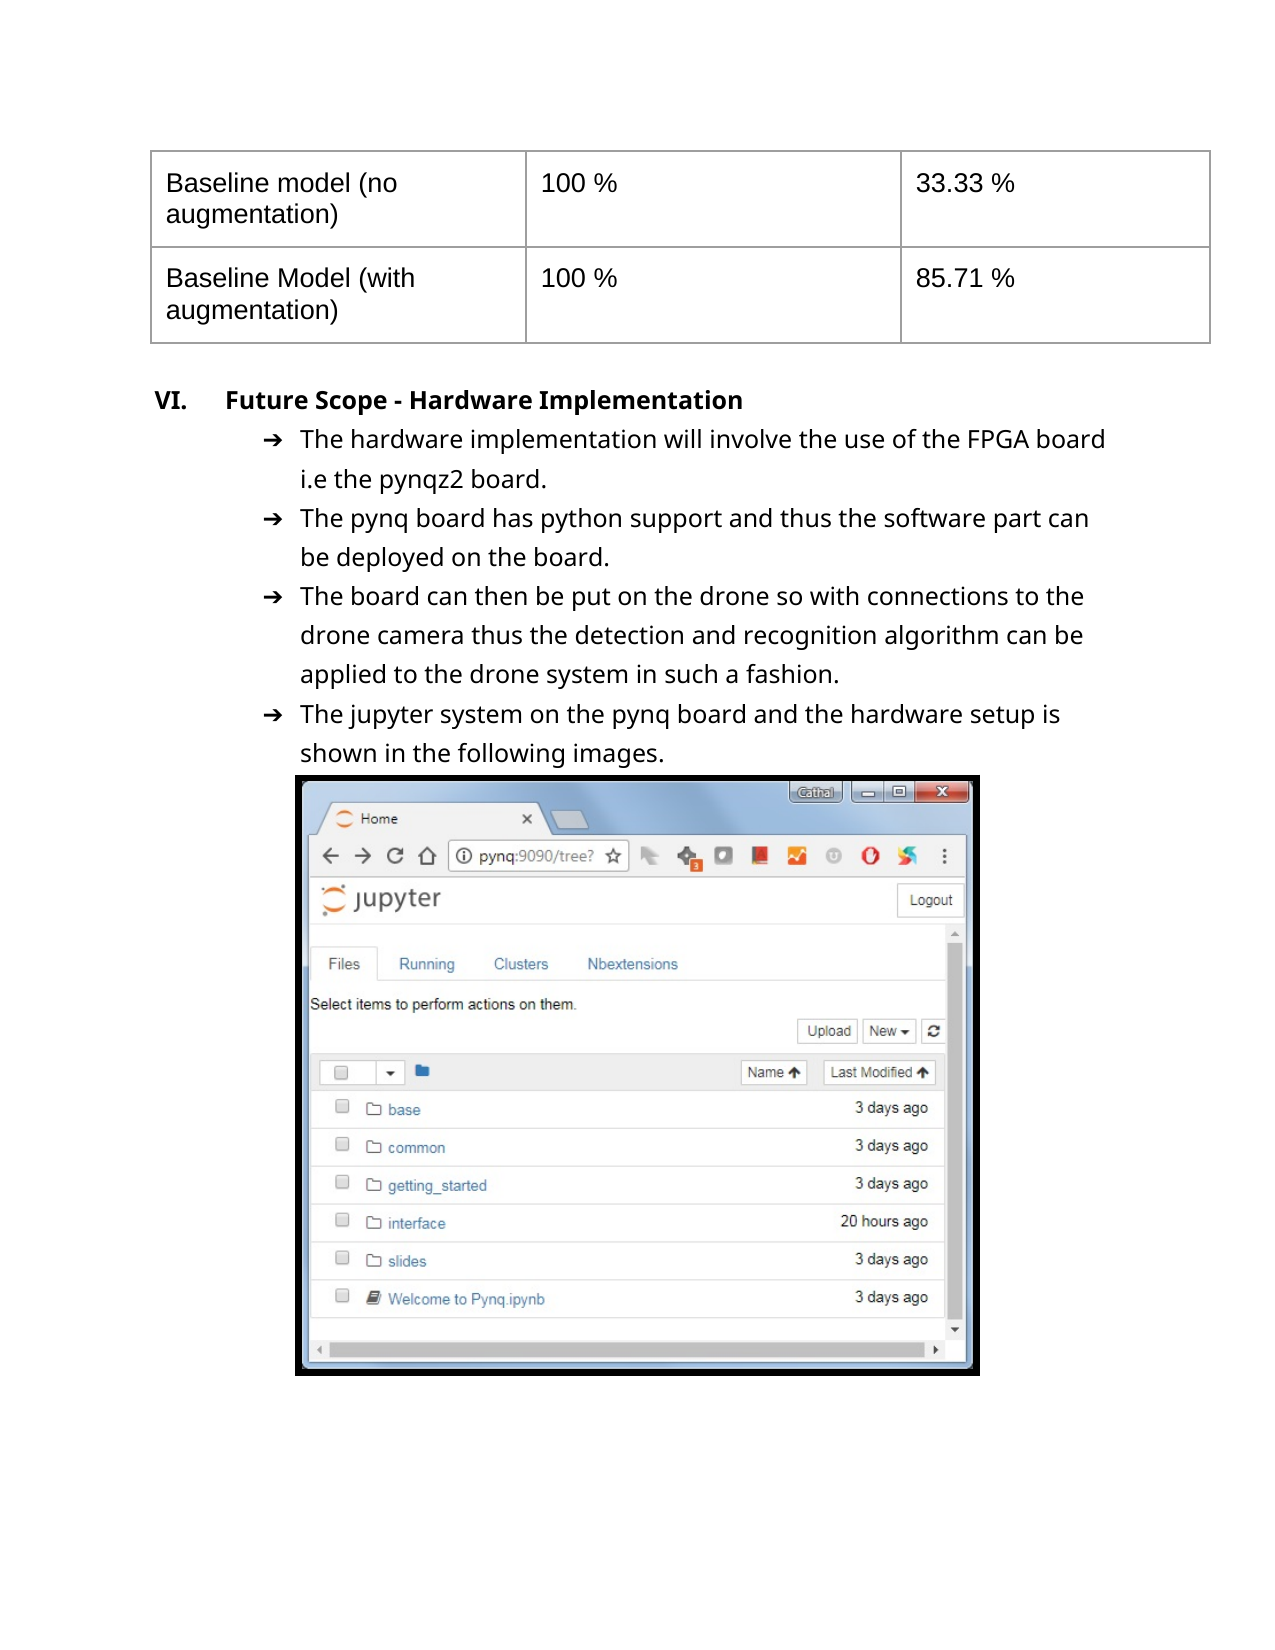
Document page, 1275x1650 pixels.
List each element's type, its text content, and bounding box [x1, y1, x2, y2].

list The pynq board has python support and thus the software part can be deployed on the board. [262, 500, 1125, 574]
table_cell 100 % [527, 152, 900, 246]
table_cell 100 % [527, 248, 900, 342]
table_cell Baseline Model (with augmentation) [152, 248, 525, 342]
list The jupyter system on the pynq board and the hardware setup is shown in the following images. [262, 696, 1125, 769]
table_cell 85.71 % [902, 248, 1209, 342]
table_cell Baseline model (no augmentation) [152, 152, 525, 246]
list The hardware implementation will involve the use of the FPGA board i.e the pynqz2 board. [262, 422, 1125, 495]
list The board can then be put on the drone so with connections to the drone camera thus the detection and recognition algorithm can be applied to the drone system in such a fashion. [262, 579, 1125, 691]
list Future Scope - Hardware Implementation [187, 383, 1125, 417]
table_cell 33.33 % [902, 152, 1209, 246]
picture [302, 781, 973, 1369]
